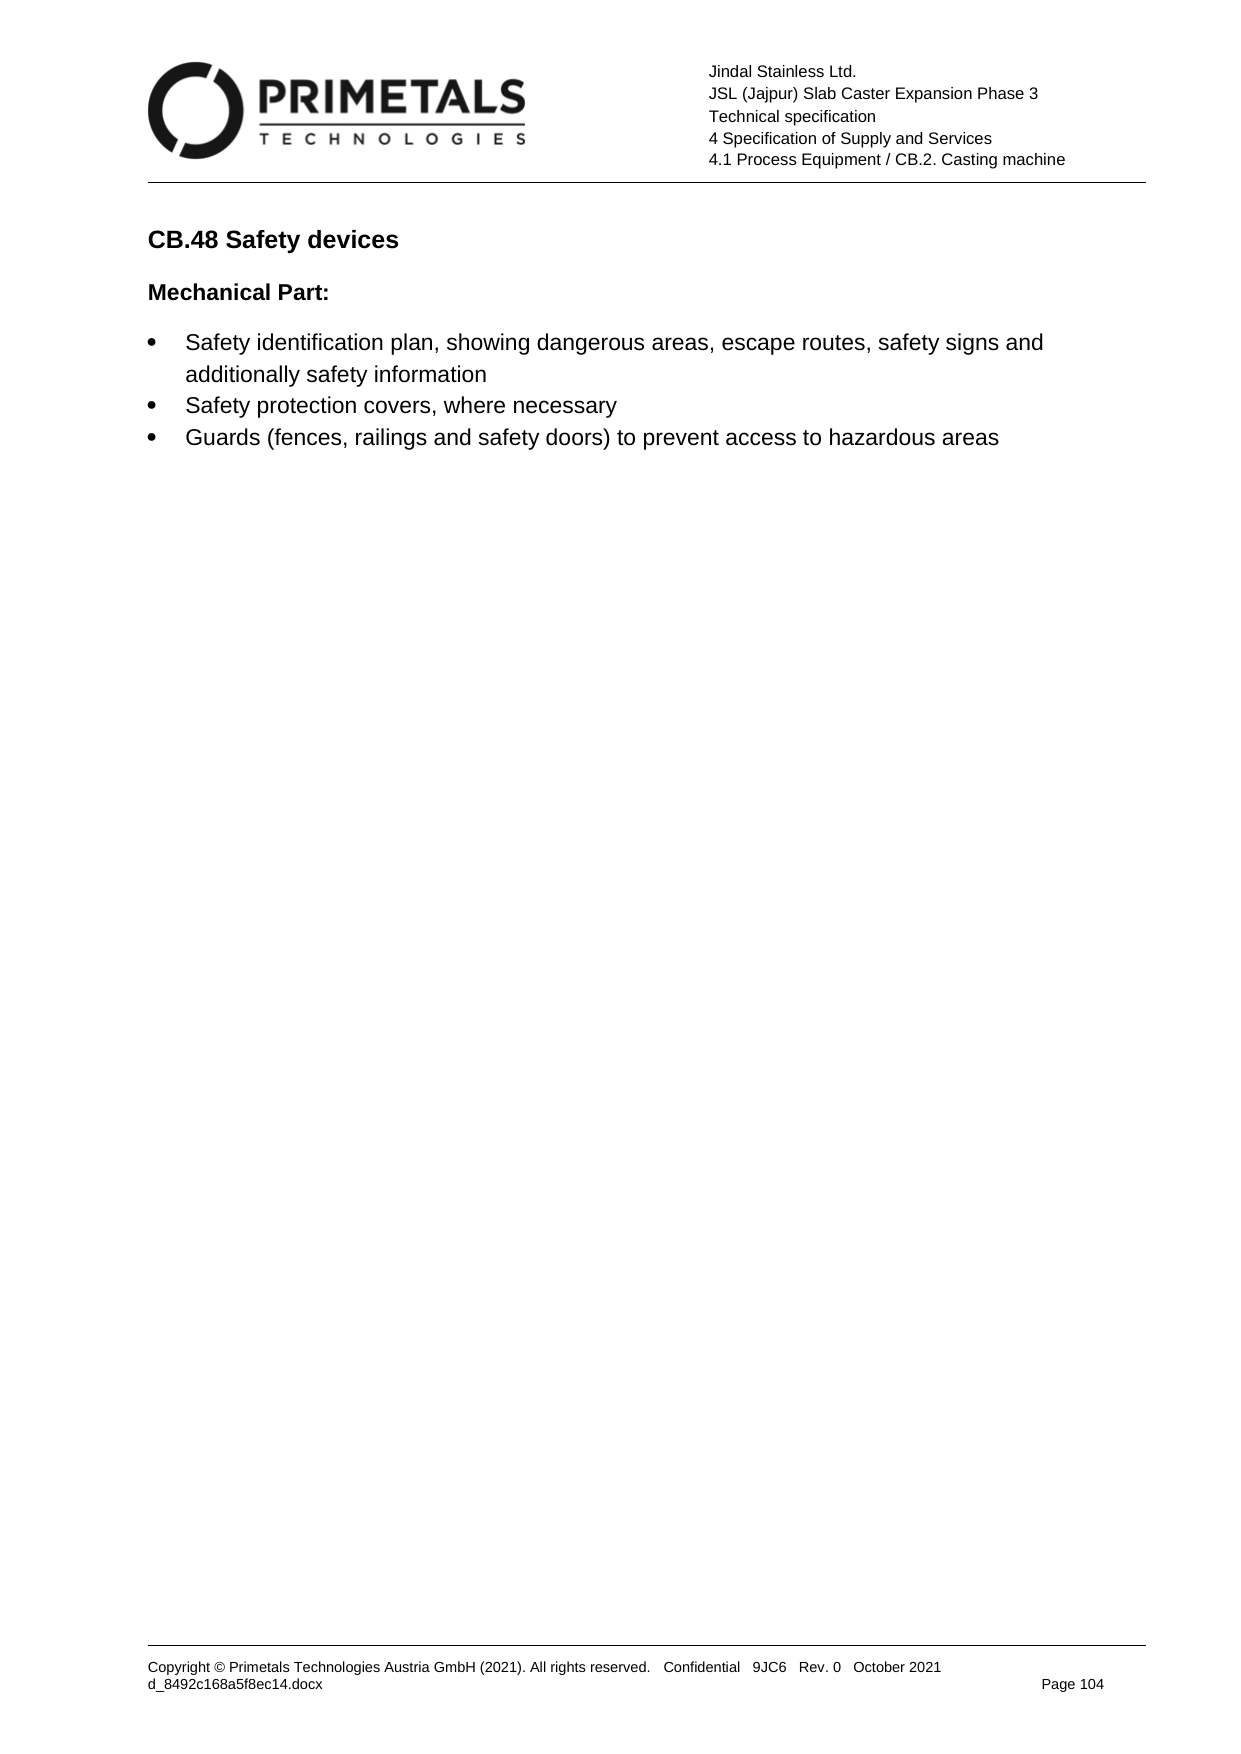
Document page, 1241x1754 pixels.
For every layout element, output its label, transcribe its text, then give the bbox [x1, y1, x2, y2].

text Safety identification plan, showing dangerous areas, escape routes, safety signs and additionally safety information [148, 329, 1146, 387]
text Guards (fences, railings and safety doors) to prevent access to hazardous areas [148, 424, 1146, 450]
picture [147, 61, 526, 160]
subtitle CB.48 Safety devices [148, 226, 1146, 254]
subtitle Mechanical Part: [148, 279, 1146, 305]
text Safety protection covers, where necessary [148, 392, 1146, 418]
